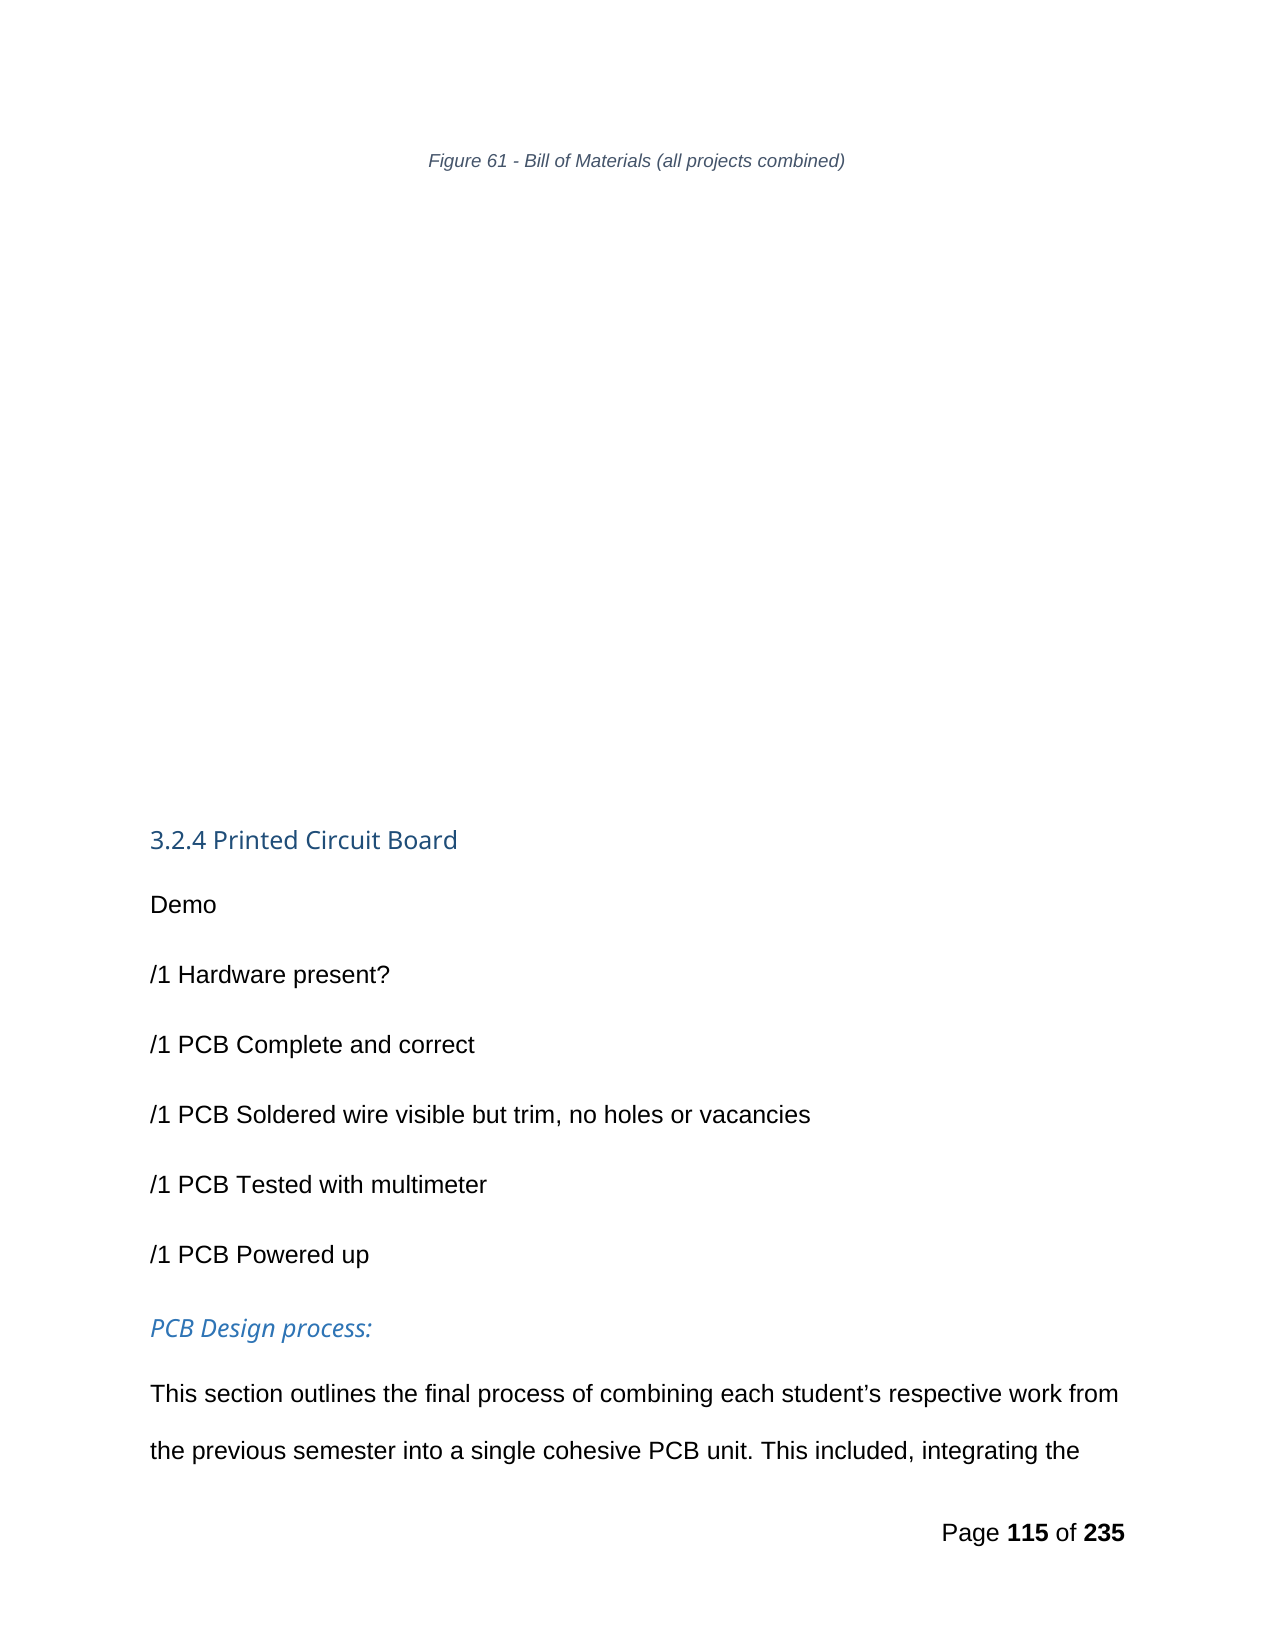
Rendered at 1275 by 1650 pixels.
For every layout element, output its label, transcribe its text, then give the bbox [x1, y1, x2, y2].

text Figure 61 - Bill of Materials (all projects combined) [150, 150, 1125, 172]
